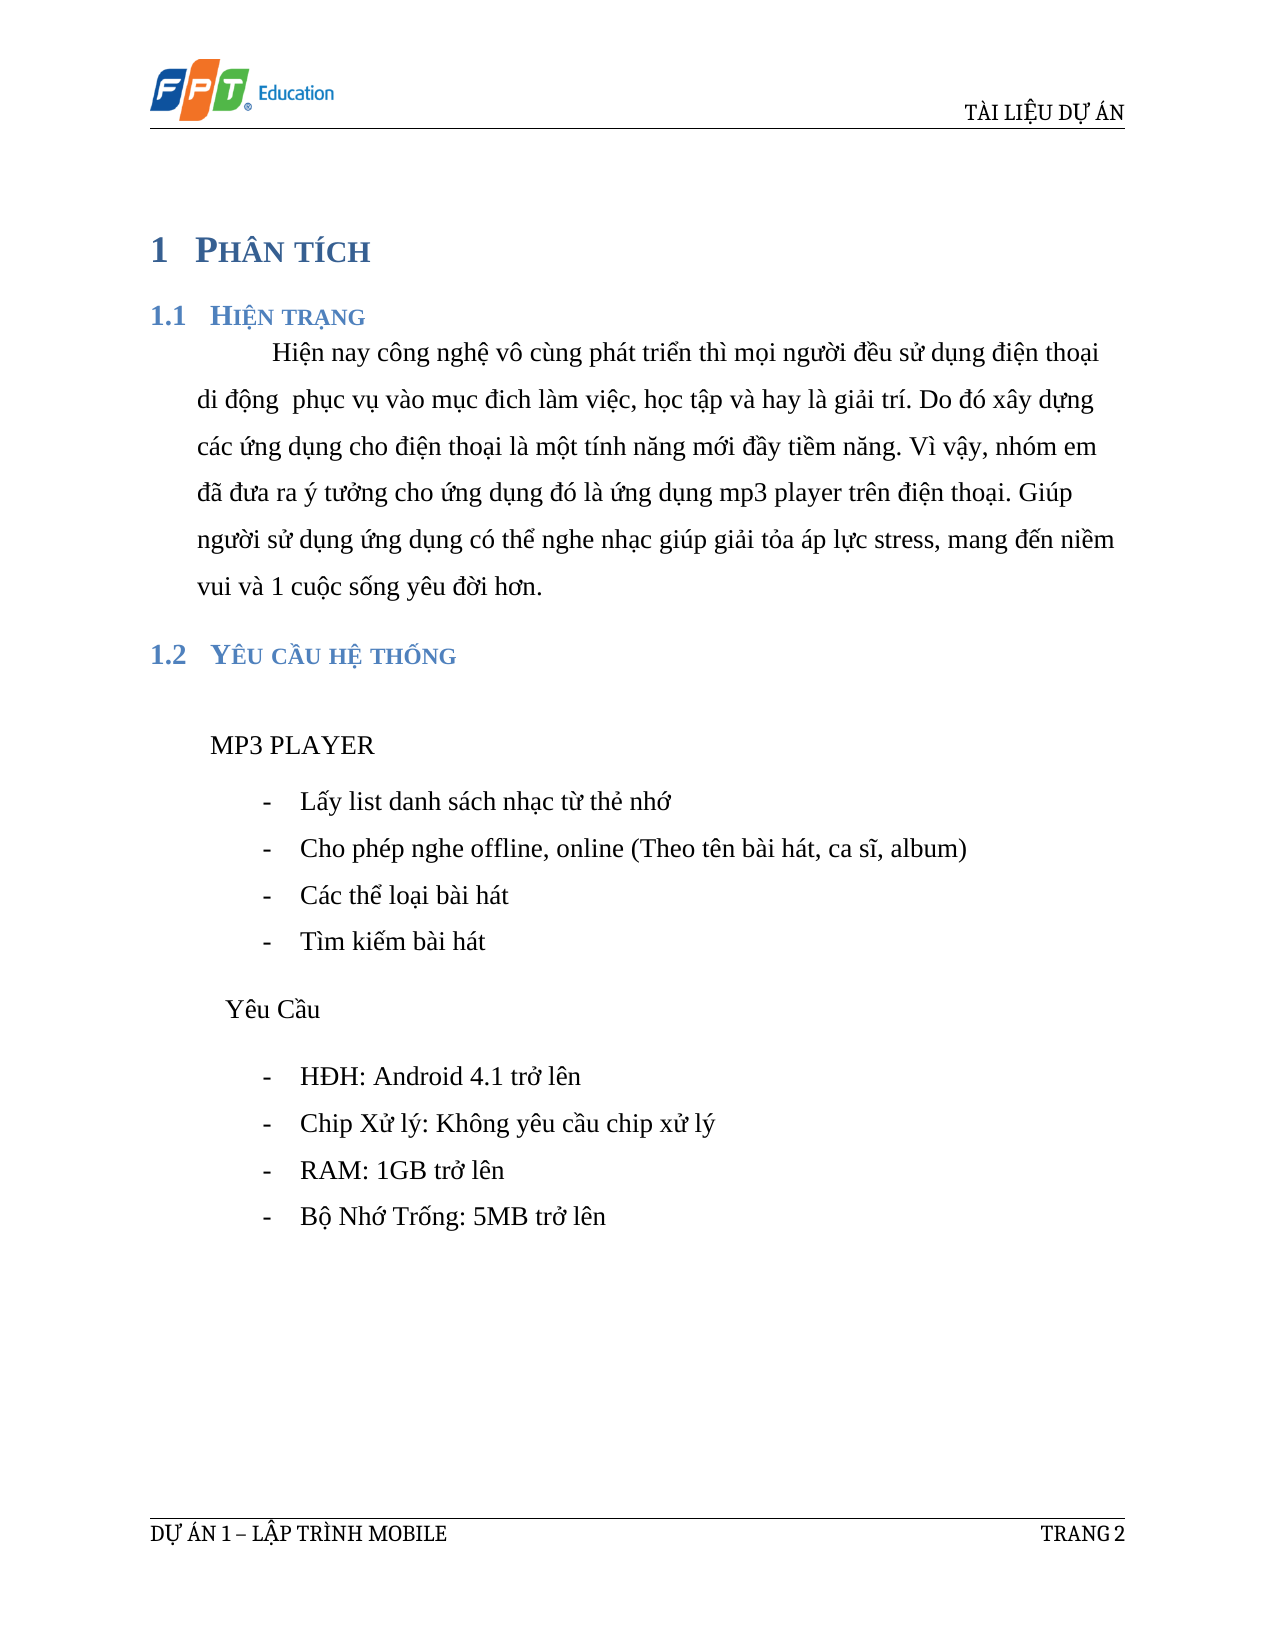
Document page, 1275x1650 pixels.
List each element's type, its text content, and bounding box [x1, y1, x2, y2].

text Hiện nay công nghệ vô cùng phát triển thì mọi người đều sử dụng điện thoại di động phục vụ vào mục đich làm việc, học tập và hay là giải trí. Do đó xây dựng các ứng dụng cho điện thoại là một tính năng mới đầy tiềm năng. Vì vậy, nhóm em đã đưa ra ý tưởng cho ứng dụng đó là ứng dụng mp3 player trên điện thoại. Giúp người sử dụng ứng dụng có thể nghe nhạc giúp giải tỏa áp lực stress, mang đến niềm vui và 1 cuộc sống yêu đời hơn. [197, 337, 1125, 601]
subtitle Hiện trạng [150, 298, 1125, 332]
list Cho phép nghe offline, online (Theo tên bài hát, ca sĩ, album) [262, 832, 1125, 863]
subtitle Phân tích [150, 228, 1125, 271]
list Tìm kiếm bài hát [262, 926, 1125, 957]
text Yêu Cầu [225, 993, 1125, 1024]
list Các thể loại bài hát [262, 879, 1125, 910]
picture [150, 59, 336, 121]
list Chip Xử lý: Không yêu cầu chip xử lý [262, 1107, 1125, 1138]
text MP3 PLAYER [150, 729, 1125, 760]
list HĐH: Android 4.1 trở lên [262, 1061, 1125, 1092]
list Bộ Nhớ Trống: 5MB trở lên [262, 1201, 1125, 1232]
list RAM: 1GB trở lên [262, 1154, 1125, 1185]
list Lấy list danh sách nhạc từ thẻ nhớ [262, 786, 1125, 817]
subtitle Yêu cầu hệ thống [150, 637, 1125, 671]
